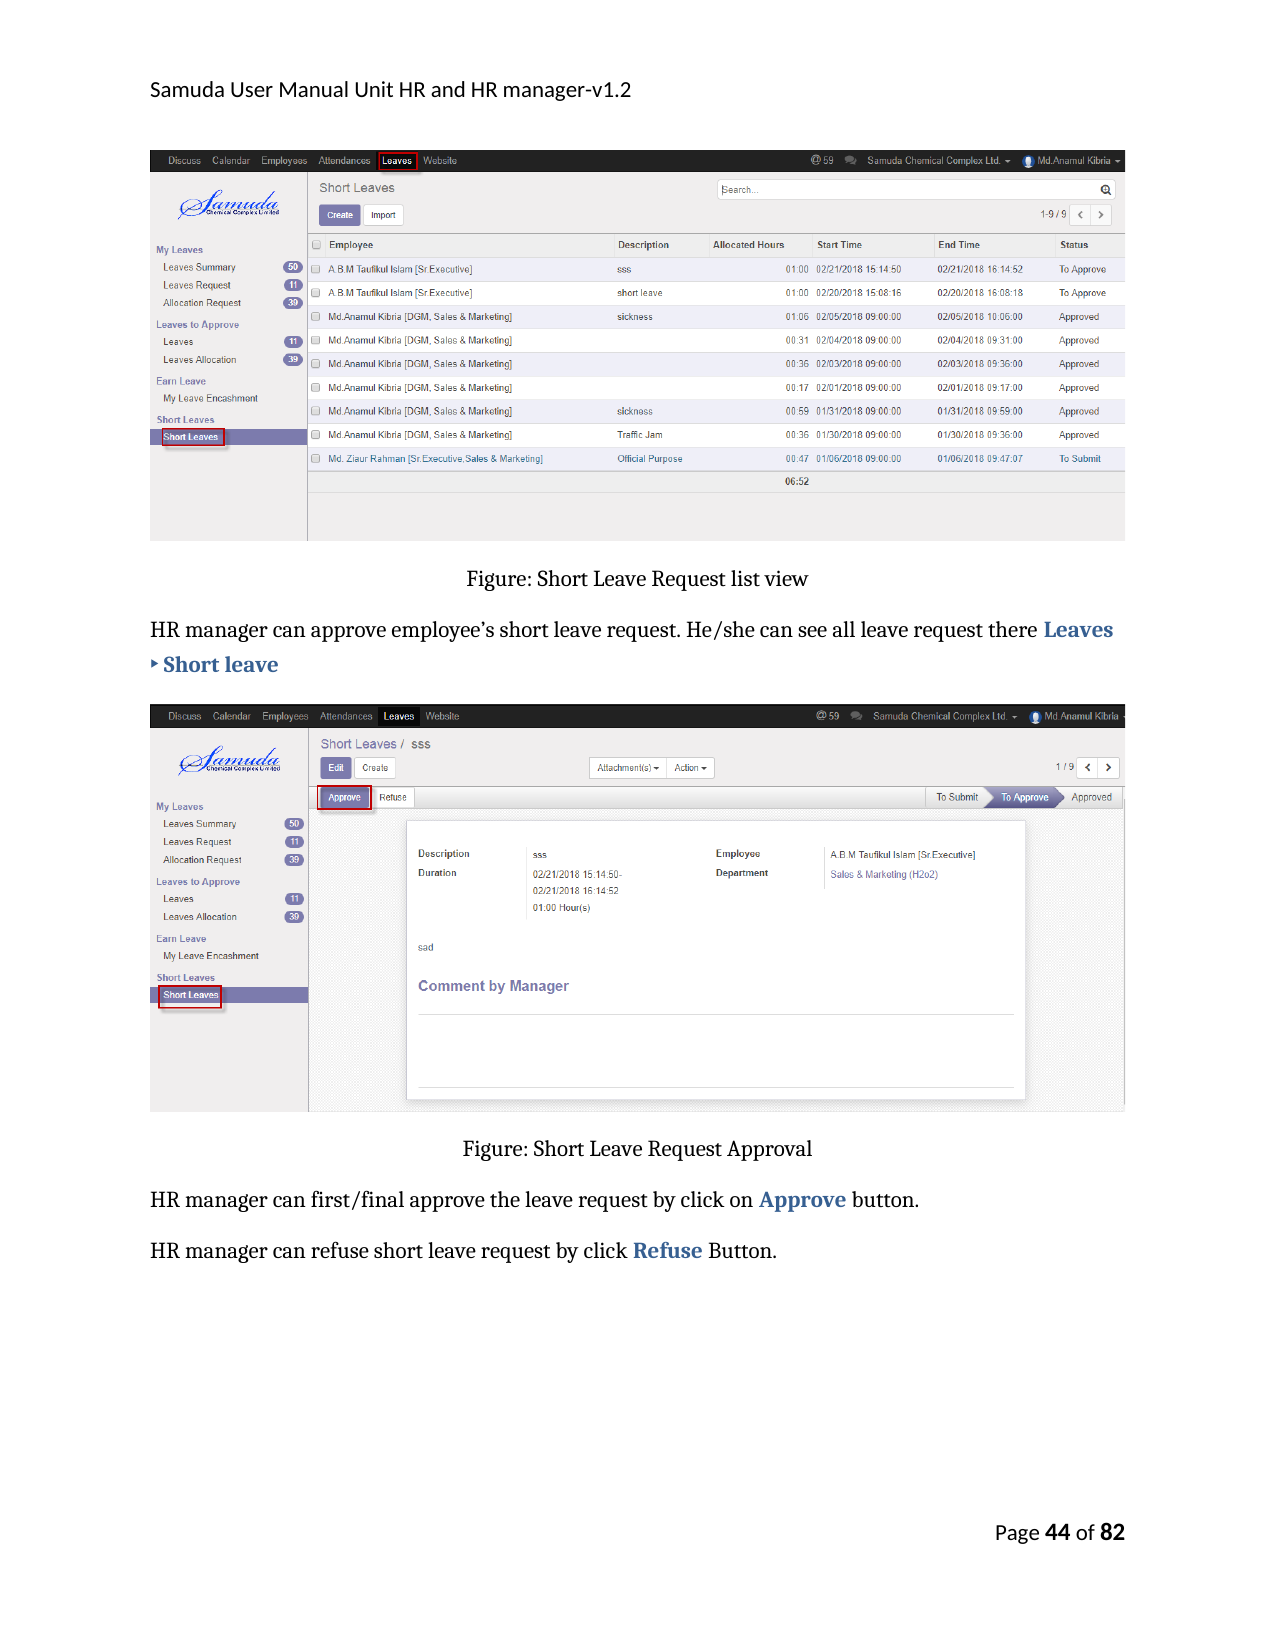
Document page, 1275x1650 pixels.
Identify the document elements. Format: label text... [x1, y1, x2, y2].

text HR manager can refuse short leave request by click Refuse Button. [150, 1238, 1125, 1264]
picture [150, 704, 1125, 1112]
text HR manager can first/final approve the leave request by click on Approve button. [150, 1187, 1125, 1213]
text HR manager can approve employee’s short leave request. He/she can see all leave request there Leaves ‣ Short leave [150, 617, 1125, 679]
text Figure: Short Leave Request list view [150, 566, 1125, 592]
picture [150, 150, 1125, 541]
text Figure: Short Leave Request Approval [150, 1136, 1125, 1162]
